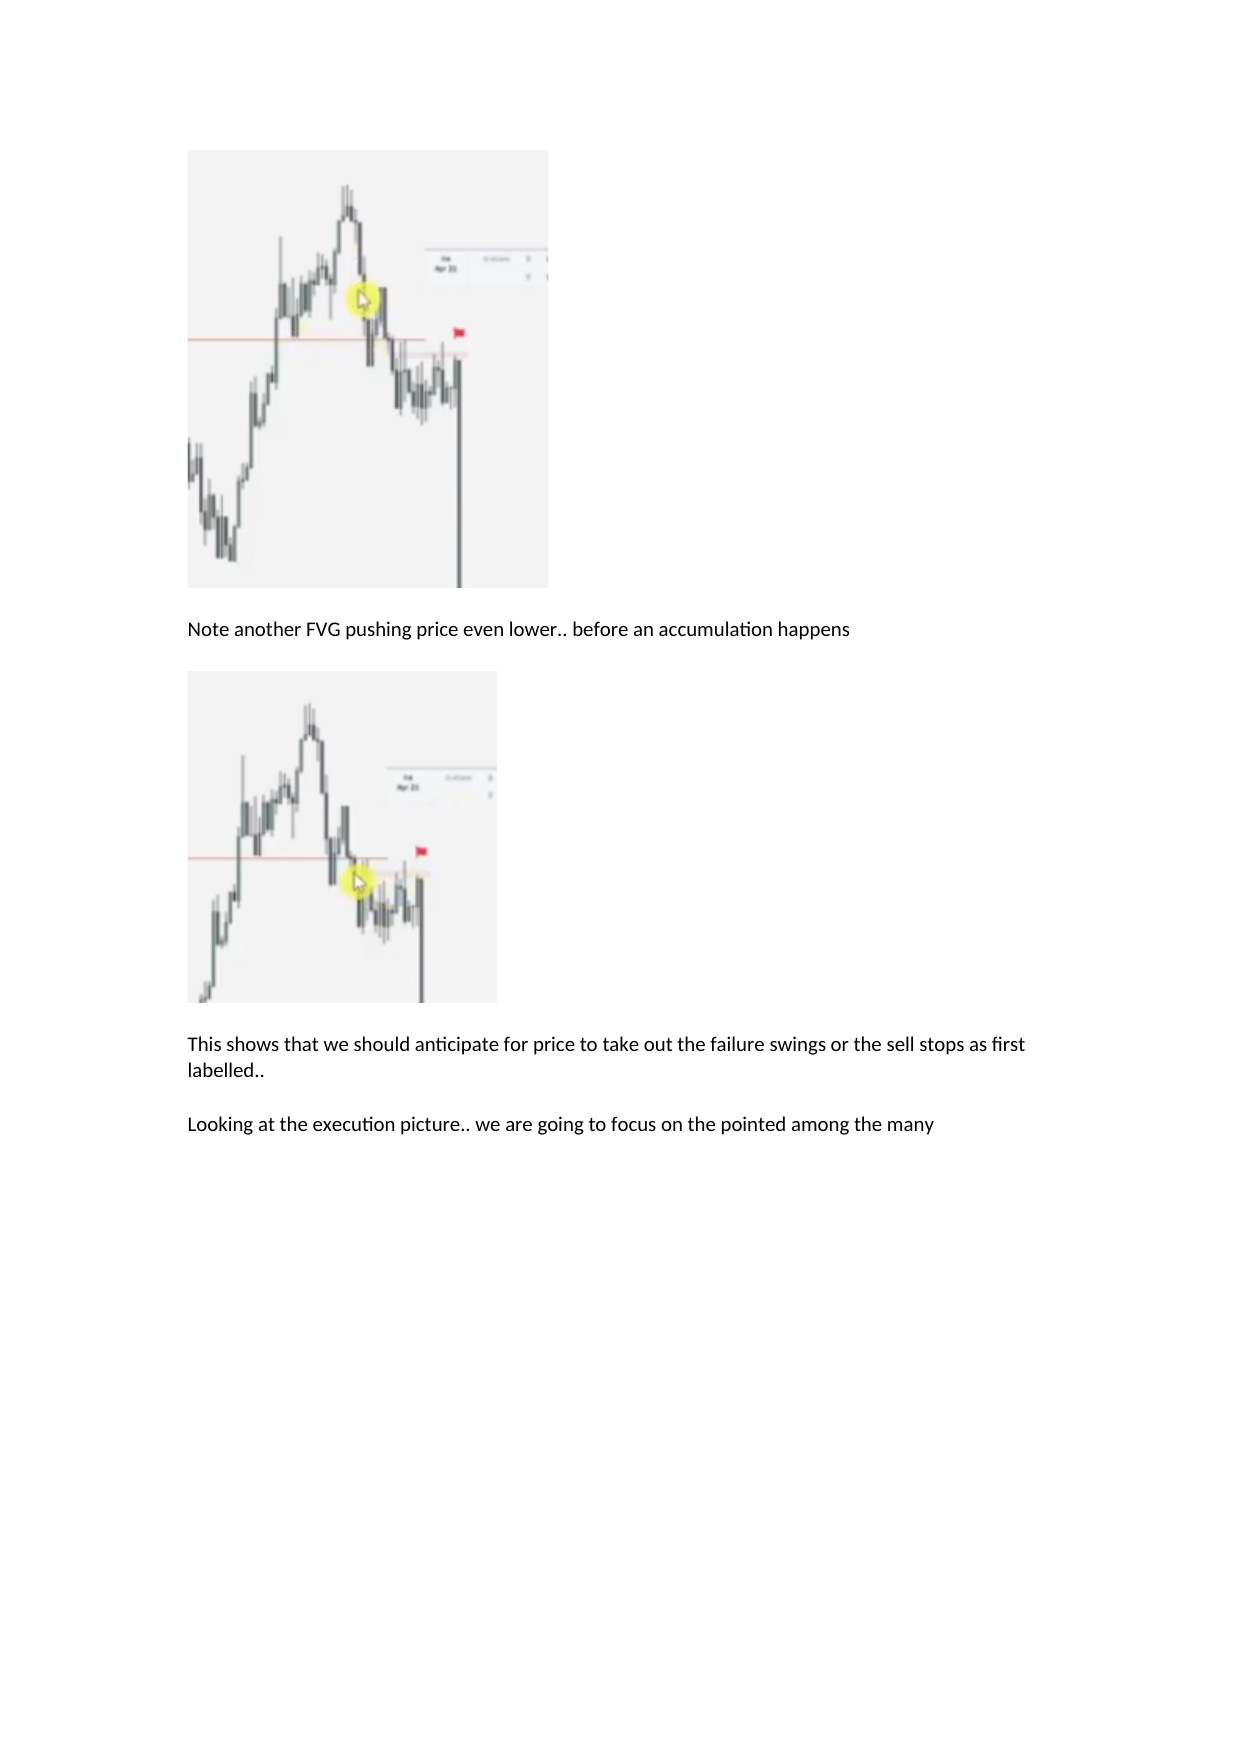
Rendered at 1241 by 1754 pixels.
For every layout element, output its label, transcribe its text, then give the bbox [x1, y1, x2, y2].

list Looking at the execution picture.. we are going to focus on the pointed among the many [187, 1112, 1053, 1137]
list Note another FVG pushing price even lower.. before an accumulation happens [187, 617, 1053, 642]
list This shows that we should anticipate for price to take out the failure swings or the sell stops as first labelled.. [187, 1032, 1053, 1082]
picture [187, 671, 497, 1003]
picture [187, 150, 549, 588]
